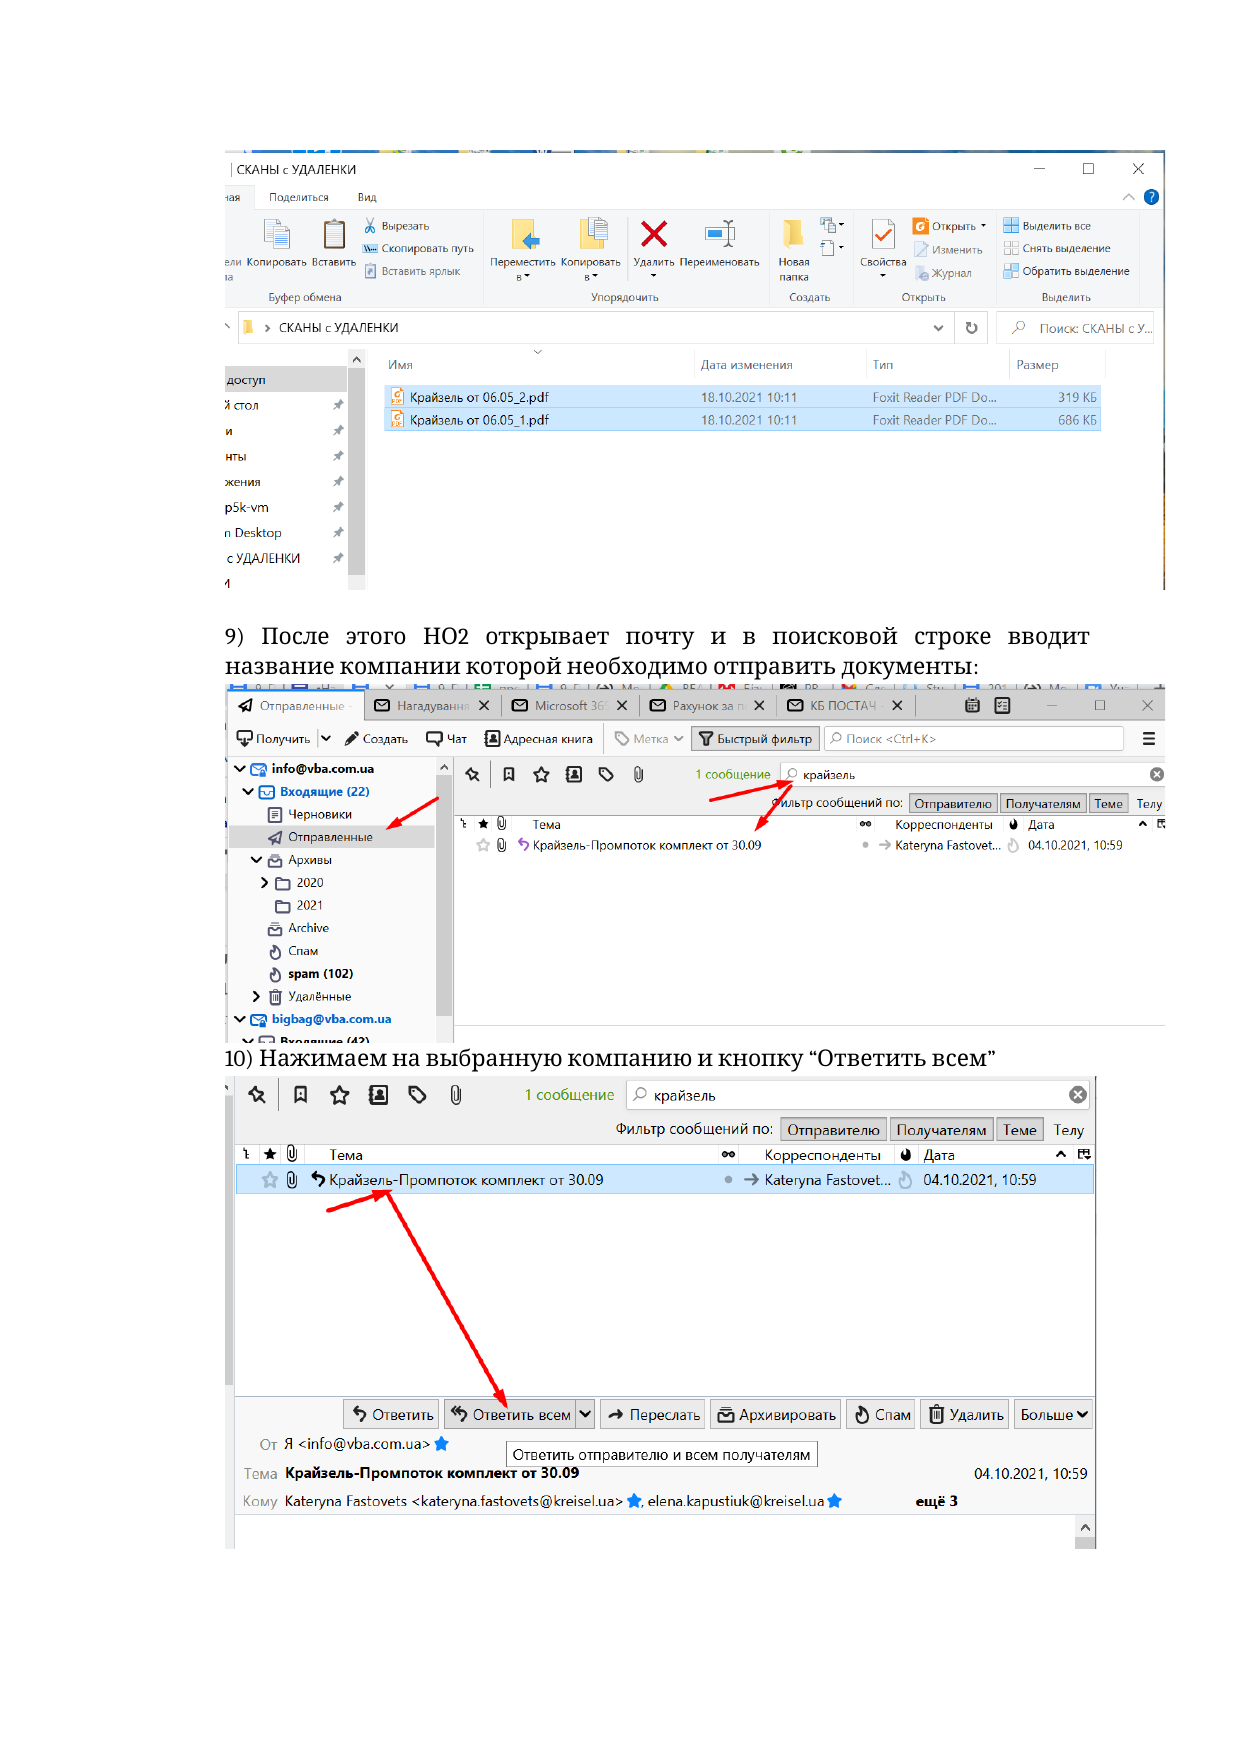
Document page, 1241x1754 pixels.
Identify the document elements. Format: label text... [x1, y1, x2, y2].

picture [225, 150, 1166, 590]
picture [225, 1076, 1097, 1549]
text 10) Нажимаем на выбранную компанию и кнопку “Ответить всем” [225, 1046, 1090, 1073]
text 9) После этого НО2 открывает почту и в поисковой строке вводит название компании которой необходимо отправить документы: [225, 624, 1090, 680]
picture [225, 684, 1166, 1043]
